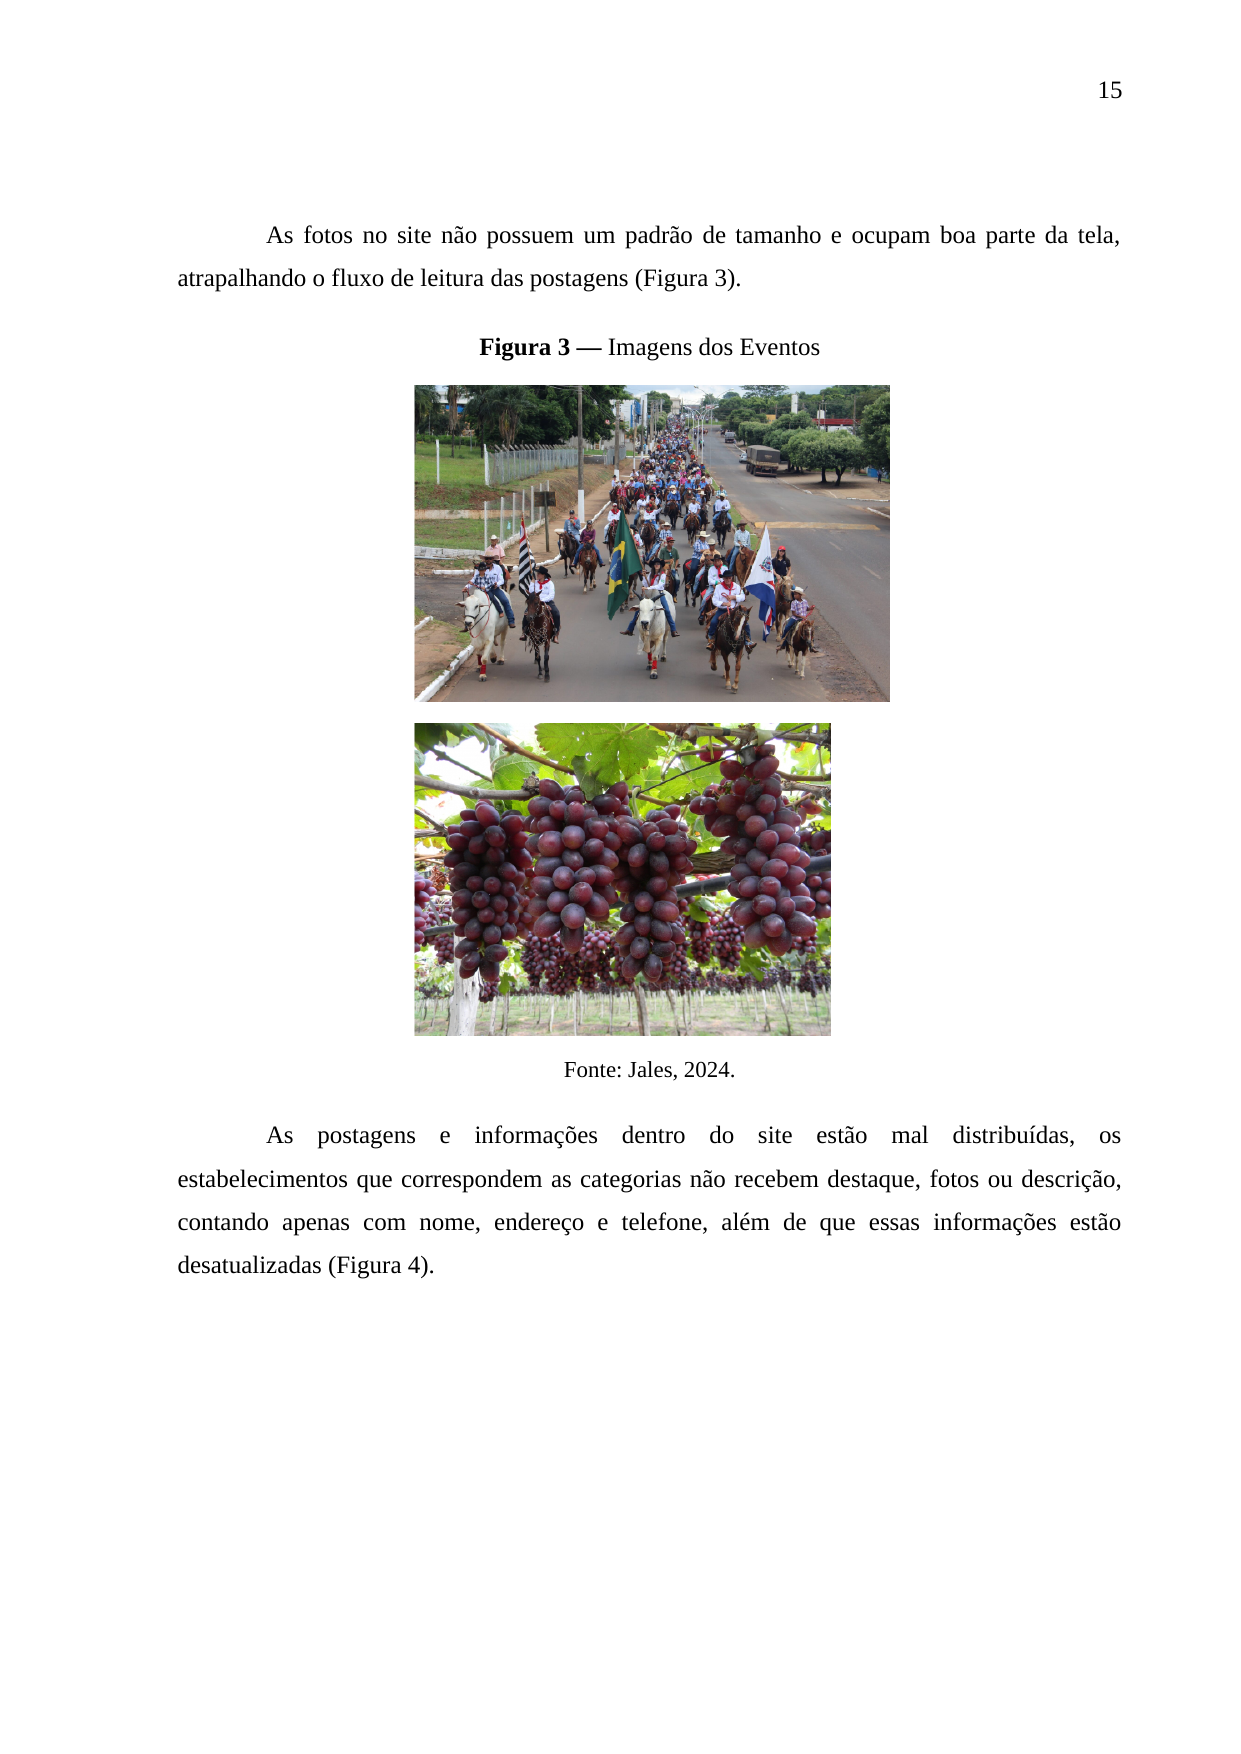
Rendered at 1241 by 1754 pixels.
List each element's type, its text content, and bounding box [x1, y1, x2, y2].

picture [359, 374, 941, 1042]
text As fotos no site não possuem um padrão de tamanho e ocupam boa parte da tela, atrapalhando o fluxo de leitura das postagens (Figura 3). [177, 220, 1122, 292]
text As postagens e informações dentro do site estão mal distribuídas, os estabelecimentos que correspondem as categorias não recebem destaque, fotos ou descrição, contando apenas com nome, endereço e telefone, além de que essas informações estão desatualizadas (Figura 4). [177, 1121, 1122, 1279]
text Fonte: Jales, 2024. [177, 1056, 1122, 1082]
